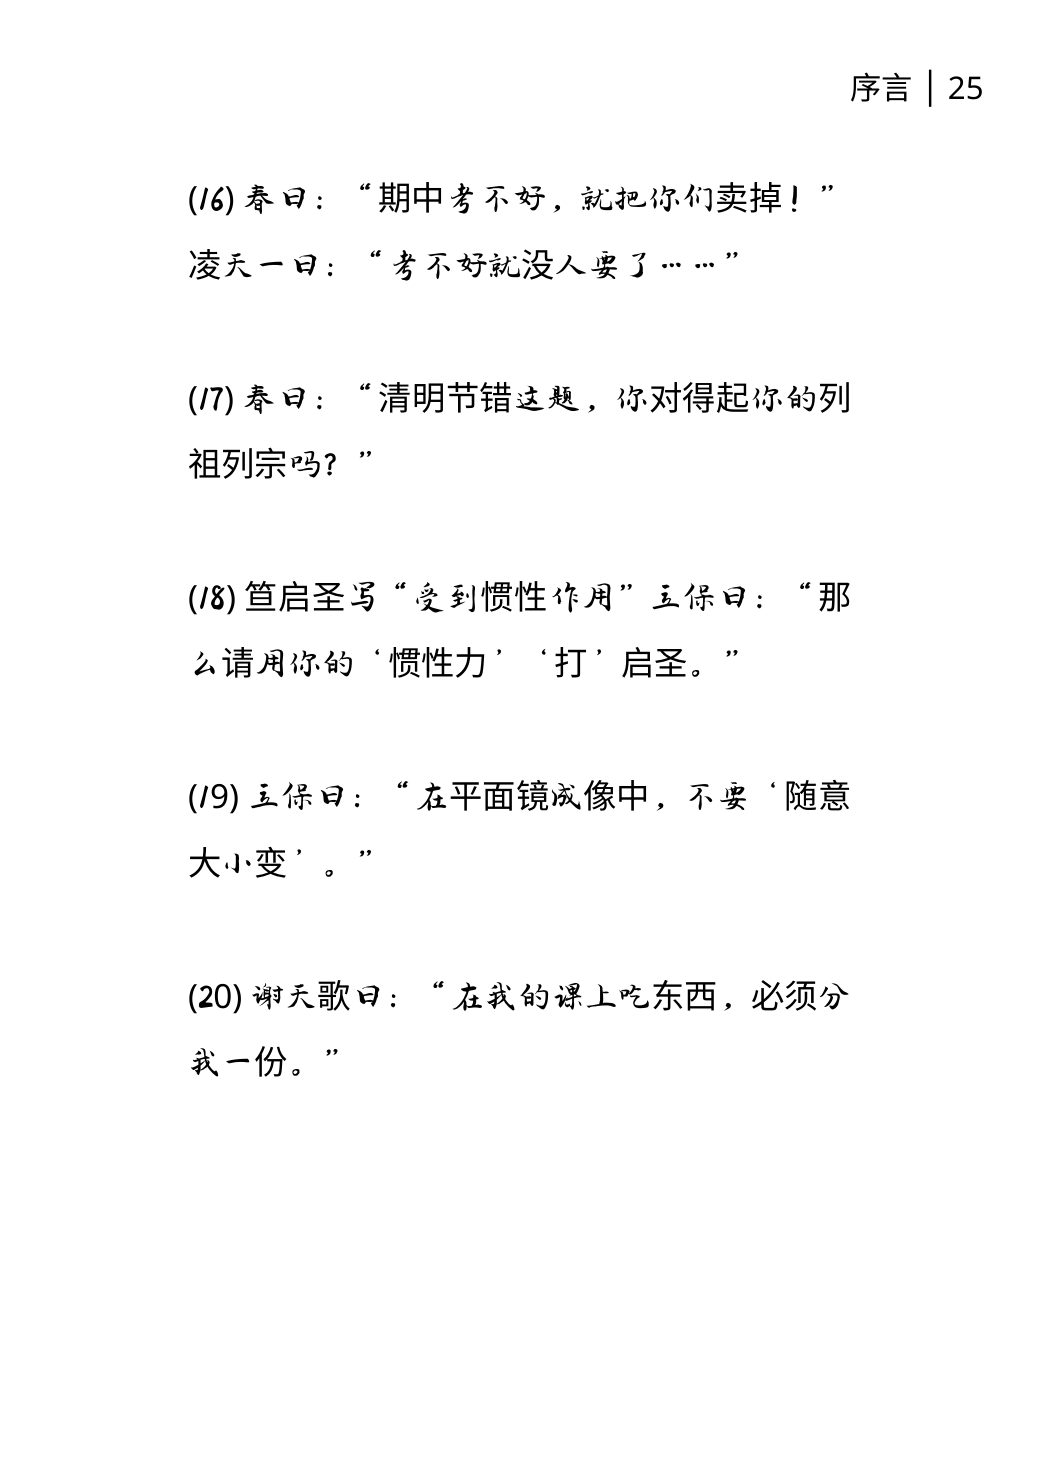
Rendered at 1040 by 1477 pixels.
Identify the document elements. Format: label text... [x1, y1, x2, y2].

list 谢天歌曰：“在我的课上吃东西，必须分我一份。” [188, 964, 852, 1097]
list 春曰：“期中考不好，就把你们卖掉！”凌天一曰：“考不好就没人要了……” [188, 166, 852, 299]
list 立保曰：“在平面镜成像中，不要‘随意大小变’。” [188, 764, 852, 897]
list 春曰：“清明节错这题，你对得起你的列祖列宗吗？” [188, 366, 852, 499]
list 笪启圣写“受到惯性作用”立保曰：“那么请用你的‘惯性力’‘打’启圣。” [188, 565, 852, 698]
